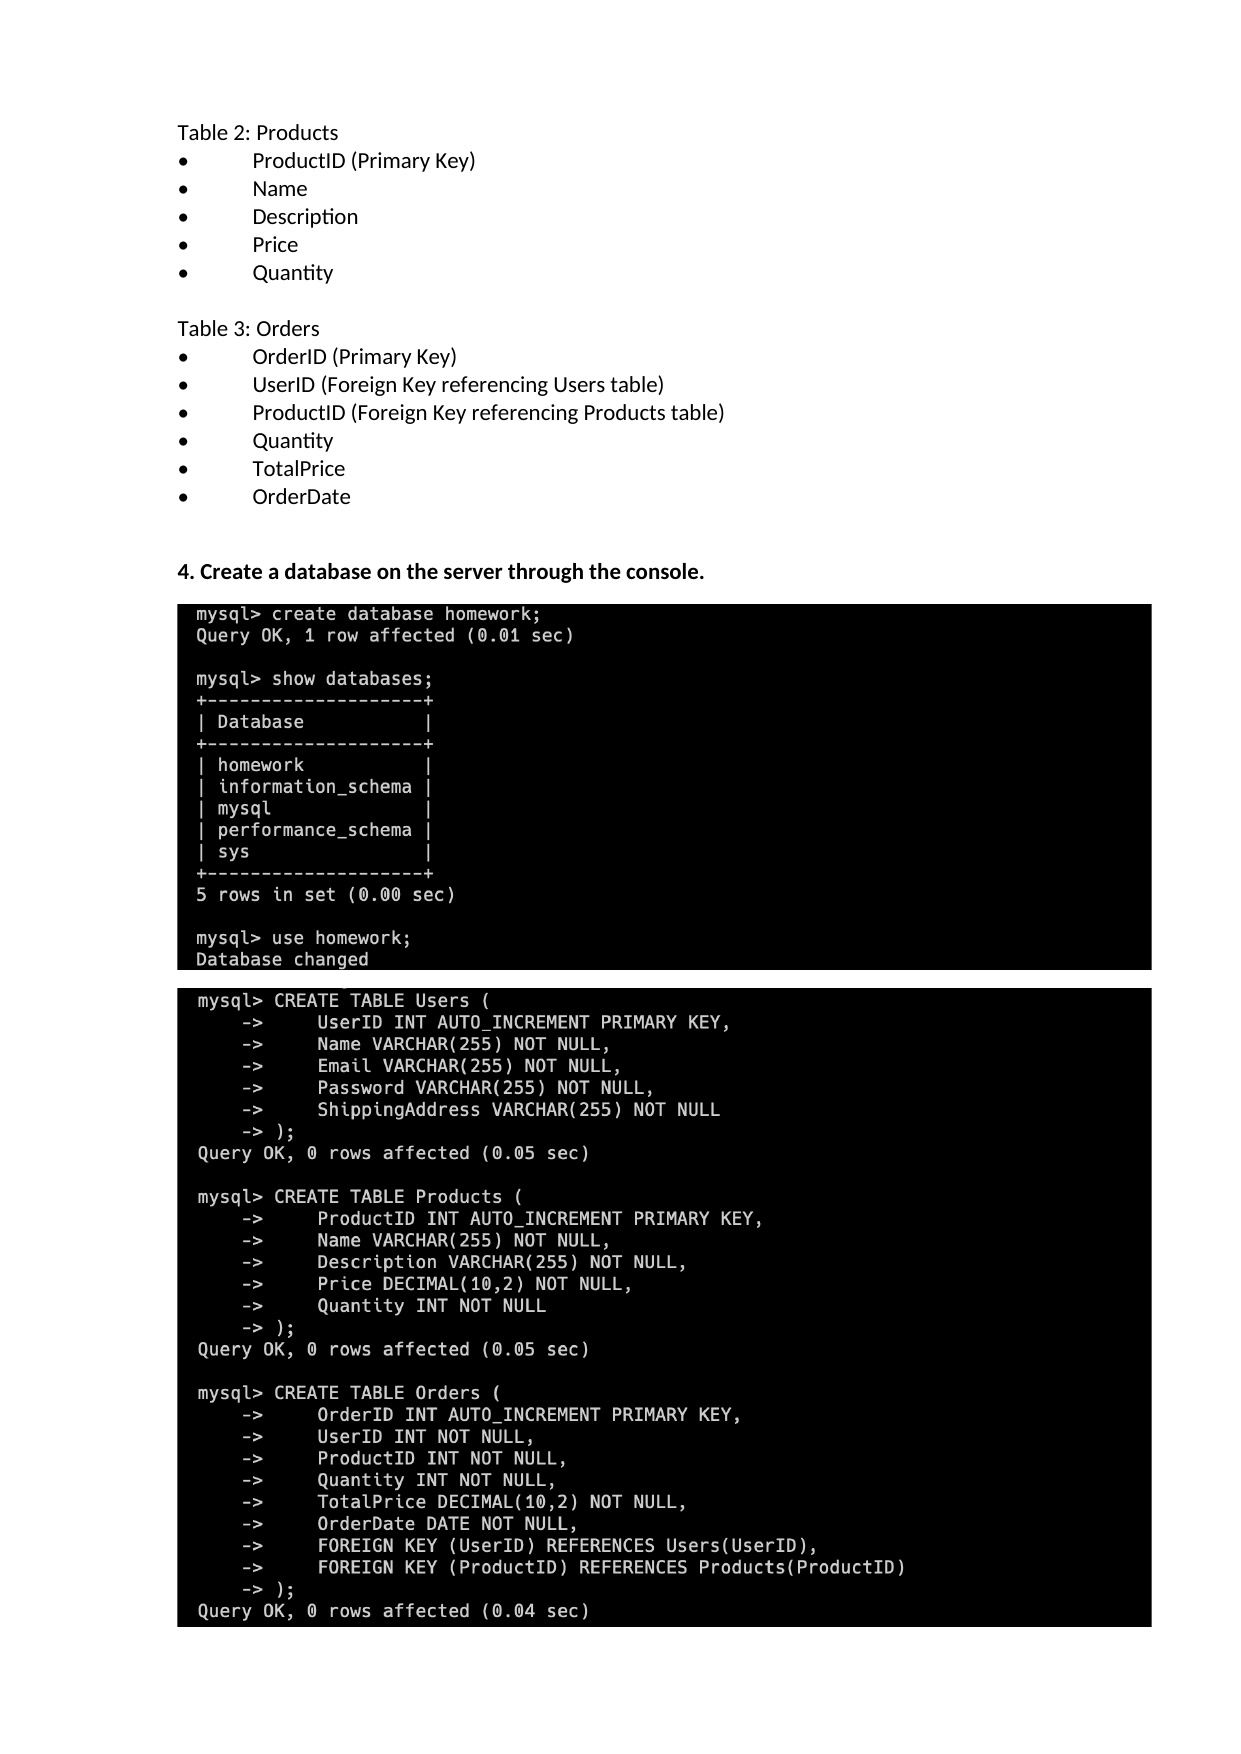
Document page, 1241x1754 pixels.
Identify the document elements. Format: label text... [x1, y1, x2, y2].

list TotalPrice [177, 454, 1152, 482]
list ProductID (Primary Key) [177, 146, 1152, 174]
list OrderDate [177, 482, 1152, 510]
list Name [177, 174, 1152, 202]
list UserID (Foreign Key referencing Users table) [177, 370, 1152, 398]
list ProductID (Foreign Key referencing Products table) [177, 398, 1152, 426]
list Quantity [177, 258, 1152, 286]
list OrderID (Primary Key) [177, 342, 1152, 370]
list Quantity [177, 426, 1152, 454]
text Table 2: Products [177, 118, 1152, 146]
text 4. Create a database on the server through the console. [177, 557, 1152, 585]
text Table 3: Orders [177, 314, 1152, 342]
picture [177, 988, 1152, 1627]
picture [177, 604, 1152, 970]
list Description [177, 202, 1152, 230]
list Price [177, 230, 1152, 258]
